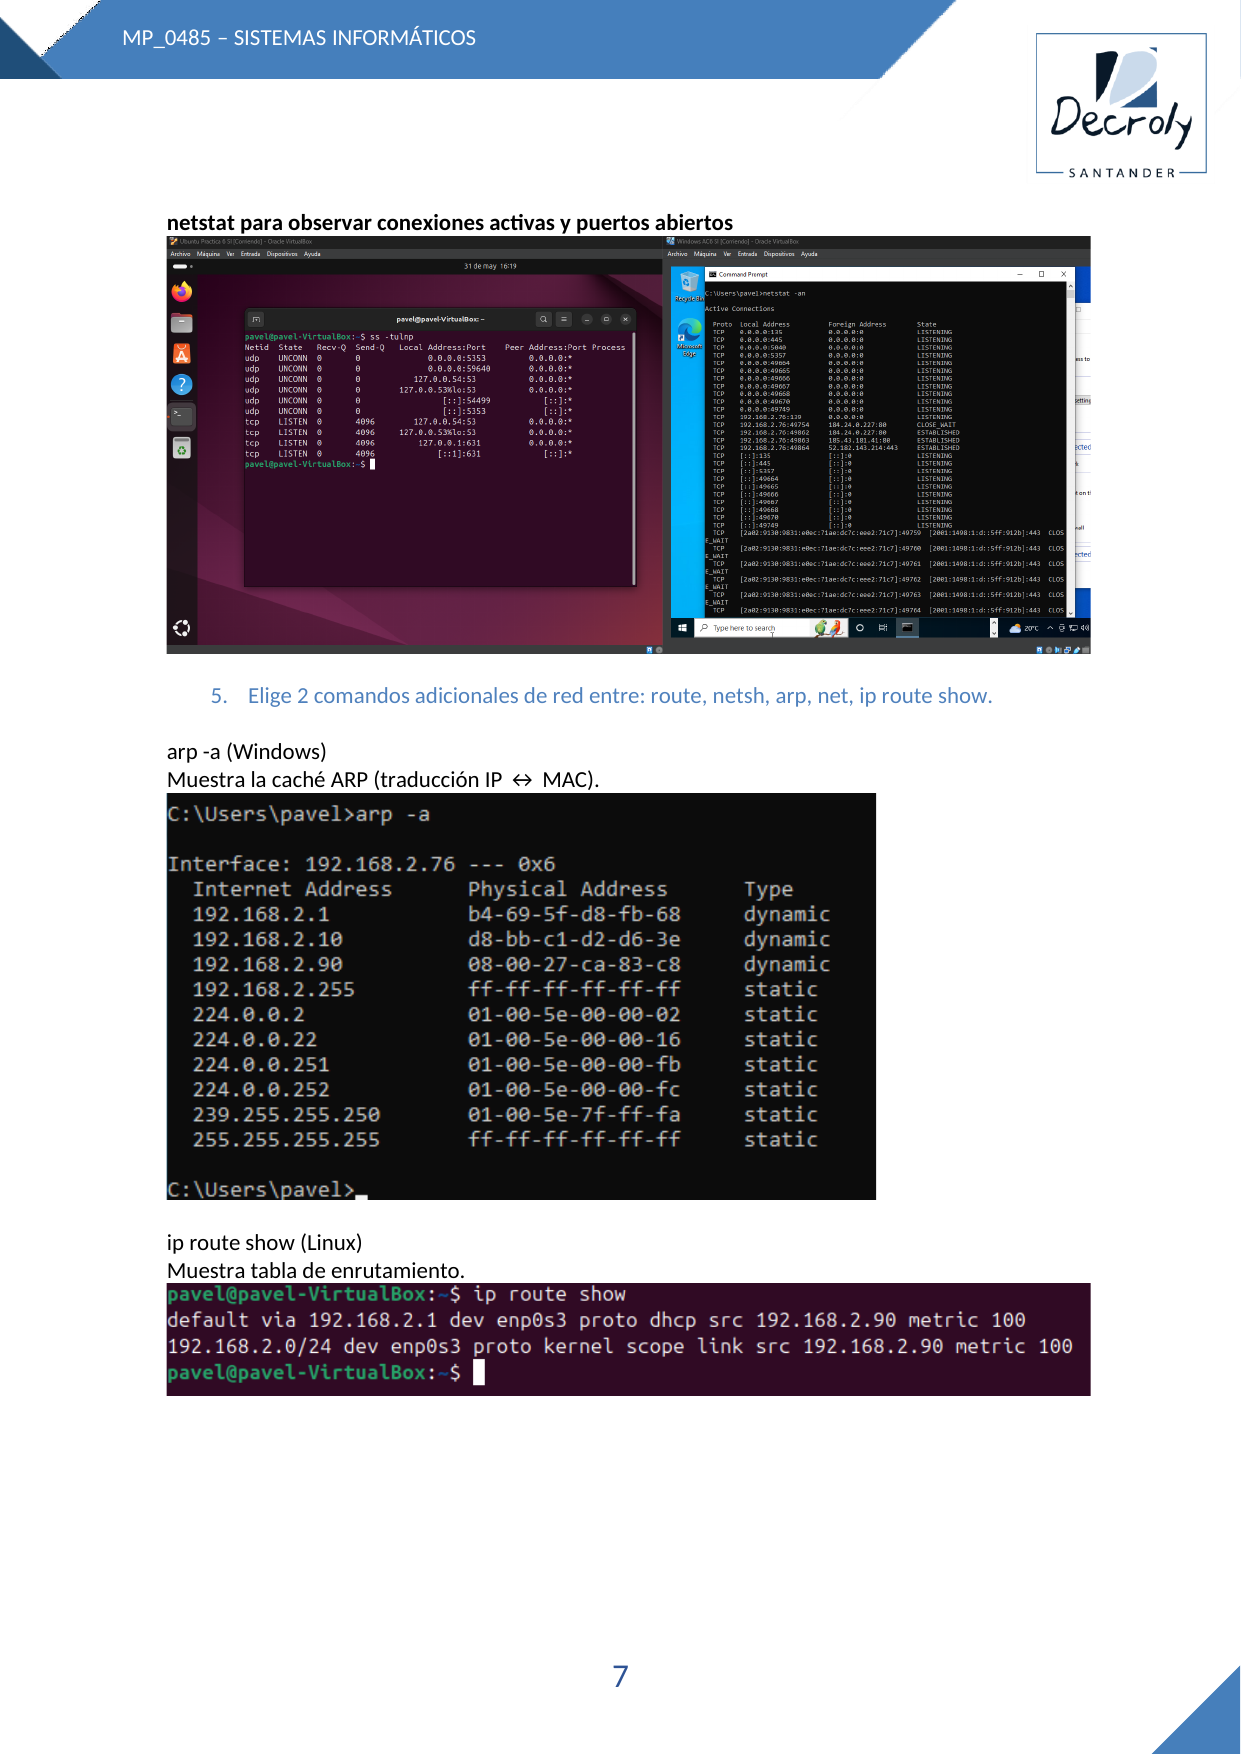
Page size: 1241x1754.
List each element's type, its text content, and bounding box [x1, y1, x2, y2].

picture [166, 793, 877, 1200]
text arp -a (Windows) [167, 737, 1090, 765]
text ip route show (Linux) [167, 1228, 1090, 1256]
text Muestra tabla de enrutamiento. [167, 1256, 1090, 1283]
picture [0, 0, 1241, 184]
text Elige 2 comandos adicionales de red entre: route, netsh, arp, net, ip route show. [210, 681, 1090, 709]
text netstat para observar conexiones activas y puertos abiertos [167, 208, 1090, 236]
picture [166, 1283, 1091, 1396]
picture [166, 236, 1091, 654]
text Muestra la caché ARP (traducción IP ↔ MAC). [167, 765, 1090, 793]
